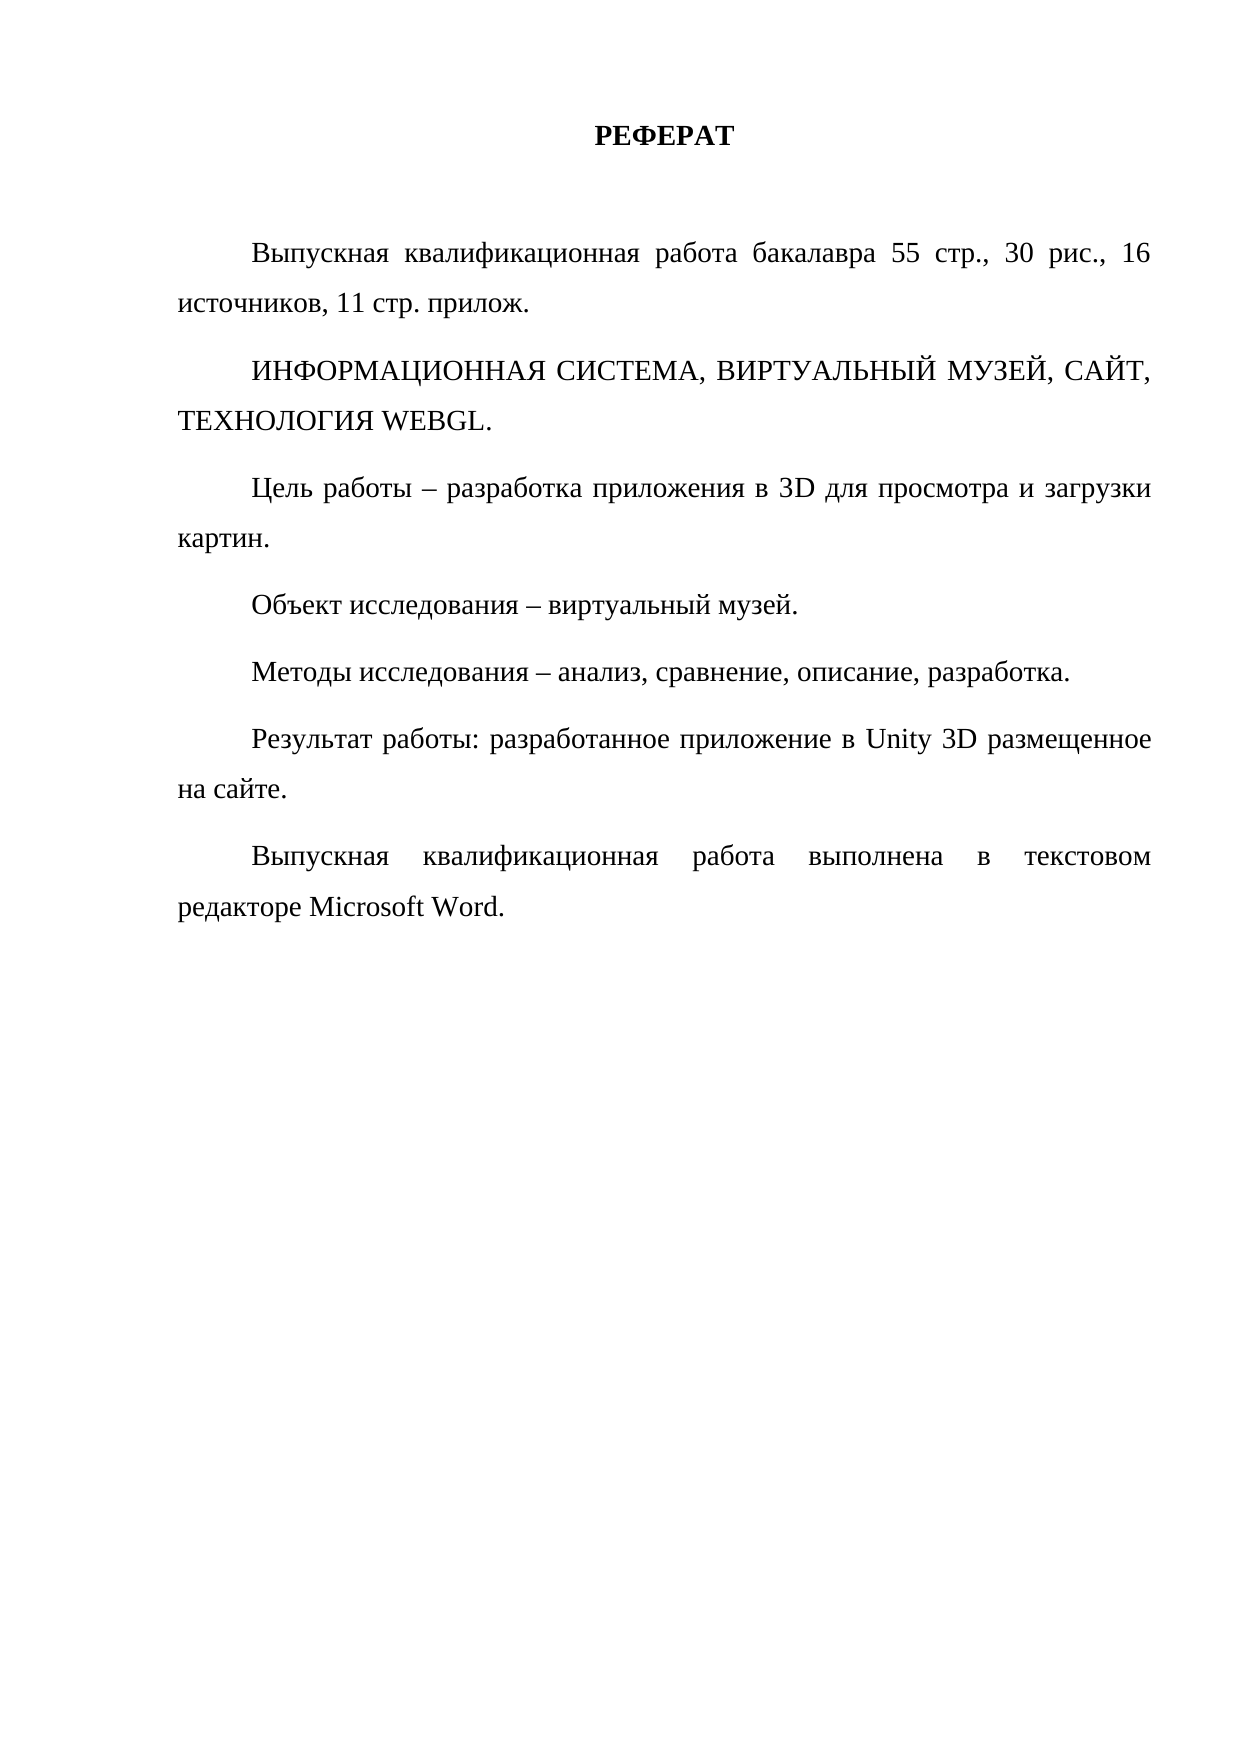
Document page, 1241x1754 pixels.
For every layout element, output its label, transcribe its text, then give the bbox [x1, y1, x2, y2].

text Результат работы: разработанное приложение в Unity 3D размещенное на сайте. [177, 721, 1152, 805]
text Выпускная квалификационная работа бакалавра 55 стр., 30 рис., 16 источников, 11 стр. прилож. [177, 235, 1152, 319]
text Методы исследования – анализ, сравнение, описание, разработка. [177, 654, 1152, 688]
text ИНФОРМАЦИОННАЯ СИСТЕМА, ВИРТУАЛЬНЫЙ МУЗЕЙ, САЙТ, ТЕХНОЛОГИЯ WEBGL. [177, 353, 1152, 436]
text Выпускная квалификационная работа выполнена в текстовом редакторе Microsoft Word. [177, 838, 1152, 922]
text РЕФЕРАТ [177, 118, 1152, 152]
text Цель работы – разработка приложения в 3D для просмотра и загрузки картин. [177, 470, 1152, 554]
text Объект исследования – виртуальный музей. [177, 587, 1152, 621]
